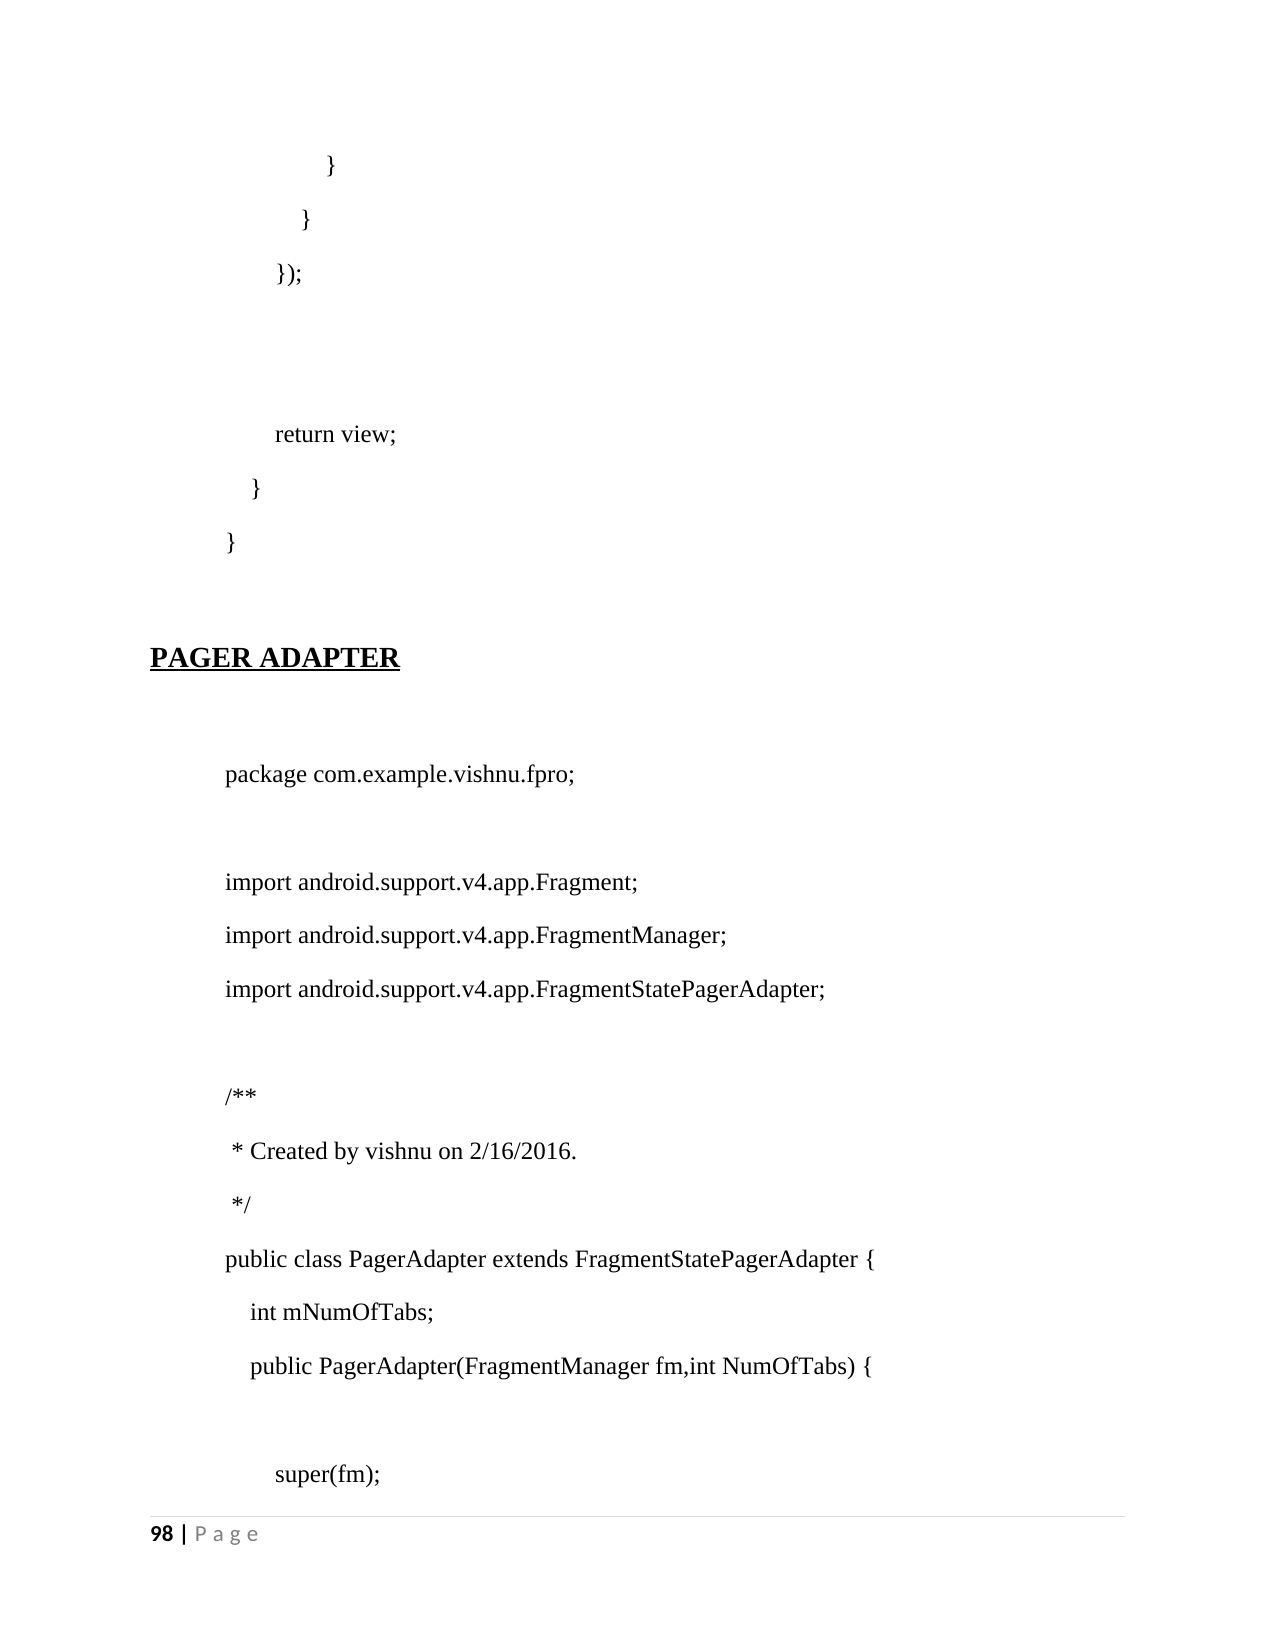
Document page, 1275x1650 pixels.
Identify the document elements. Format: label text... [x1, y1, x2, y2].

text public class PagerAdapter extends FragmentStatePagerAdapter { [225, 1244, 1125, 1272]
text PAGER ADAPTER [150, 640, 1125, 674]
text }); [225, 258, 1125, 286]
text } [225, 150, 1125, 179]
text int mNumOfTabs; [225, 1297, 1125, 1326]
text import android.support.v4.app.FragmentManager; [225, 921, 1125, 949]
text /** [225, 1082, 1125, 1111]
text package com.example.vishnu.fpro; [225, 759, 1125, 788]
text super(fm); [225, 1459, 1125, 1488]
text import android.support.v4.app.FragmentStatePagerAdapter; [225, 974, 1125, 1003]
text return view; [225, 419, 1125, 448]
text } [225, 527, 1125, 556]
text import android.support.v4.app.Fragment; [225, 867, 1125, 895]
text } [225, 473, 1125, 502]
text * Created by vishnu on 2/16/2016. [225, 1136, 1125, 1165]
text } [225, 204, 1125, 233]
text */ [225, 1190, 1125, 1218]
text public PagerAdapter(FragmentManager fm,int NumOfTabs) { [225, 1351, 1125, 1380]
